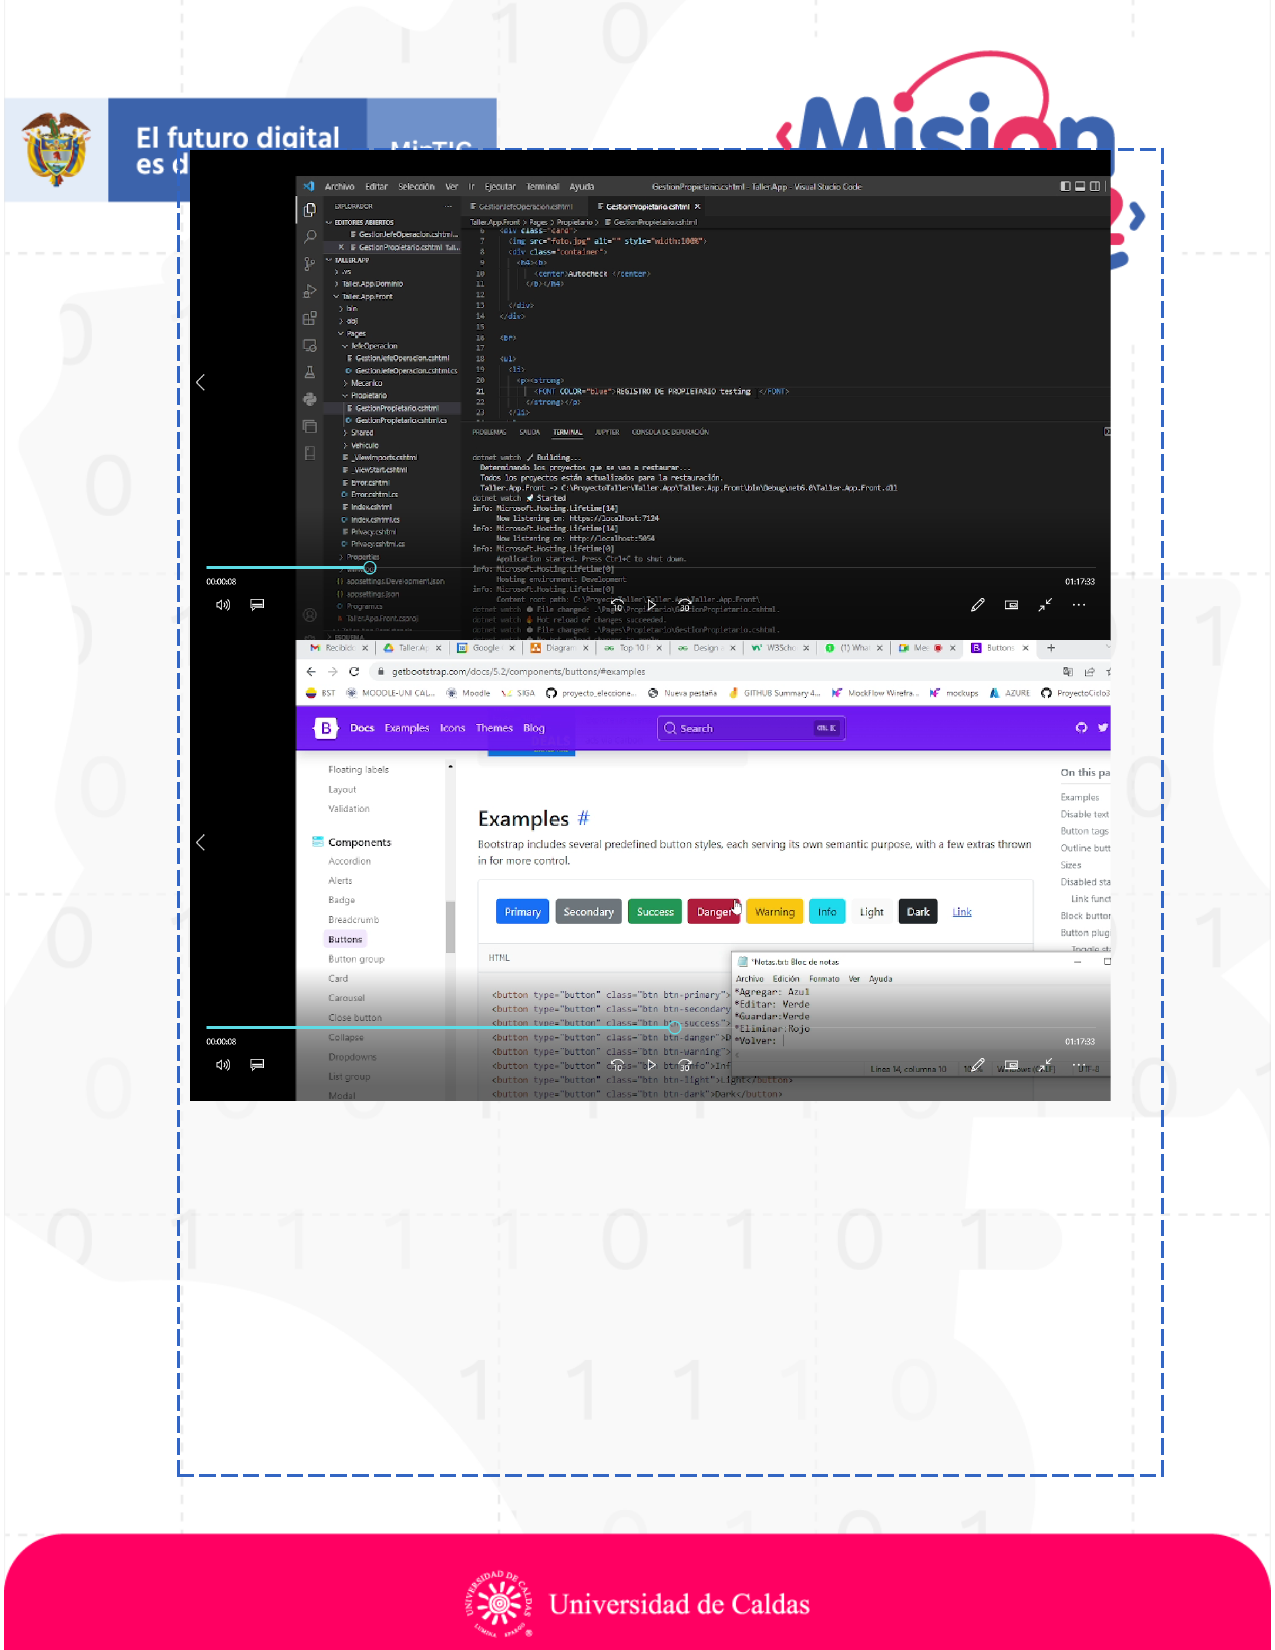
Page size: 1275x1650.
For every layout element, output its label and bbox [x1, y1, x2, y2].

picture [4, 0, 1271, 1650]
table_header [179, 148, 1162, 1474]
